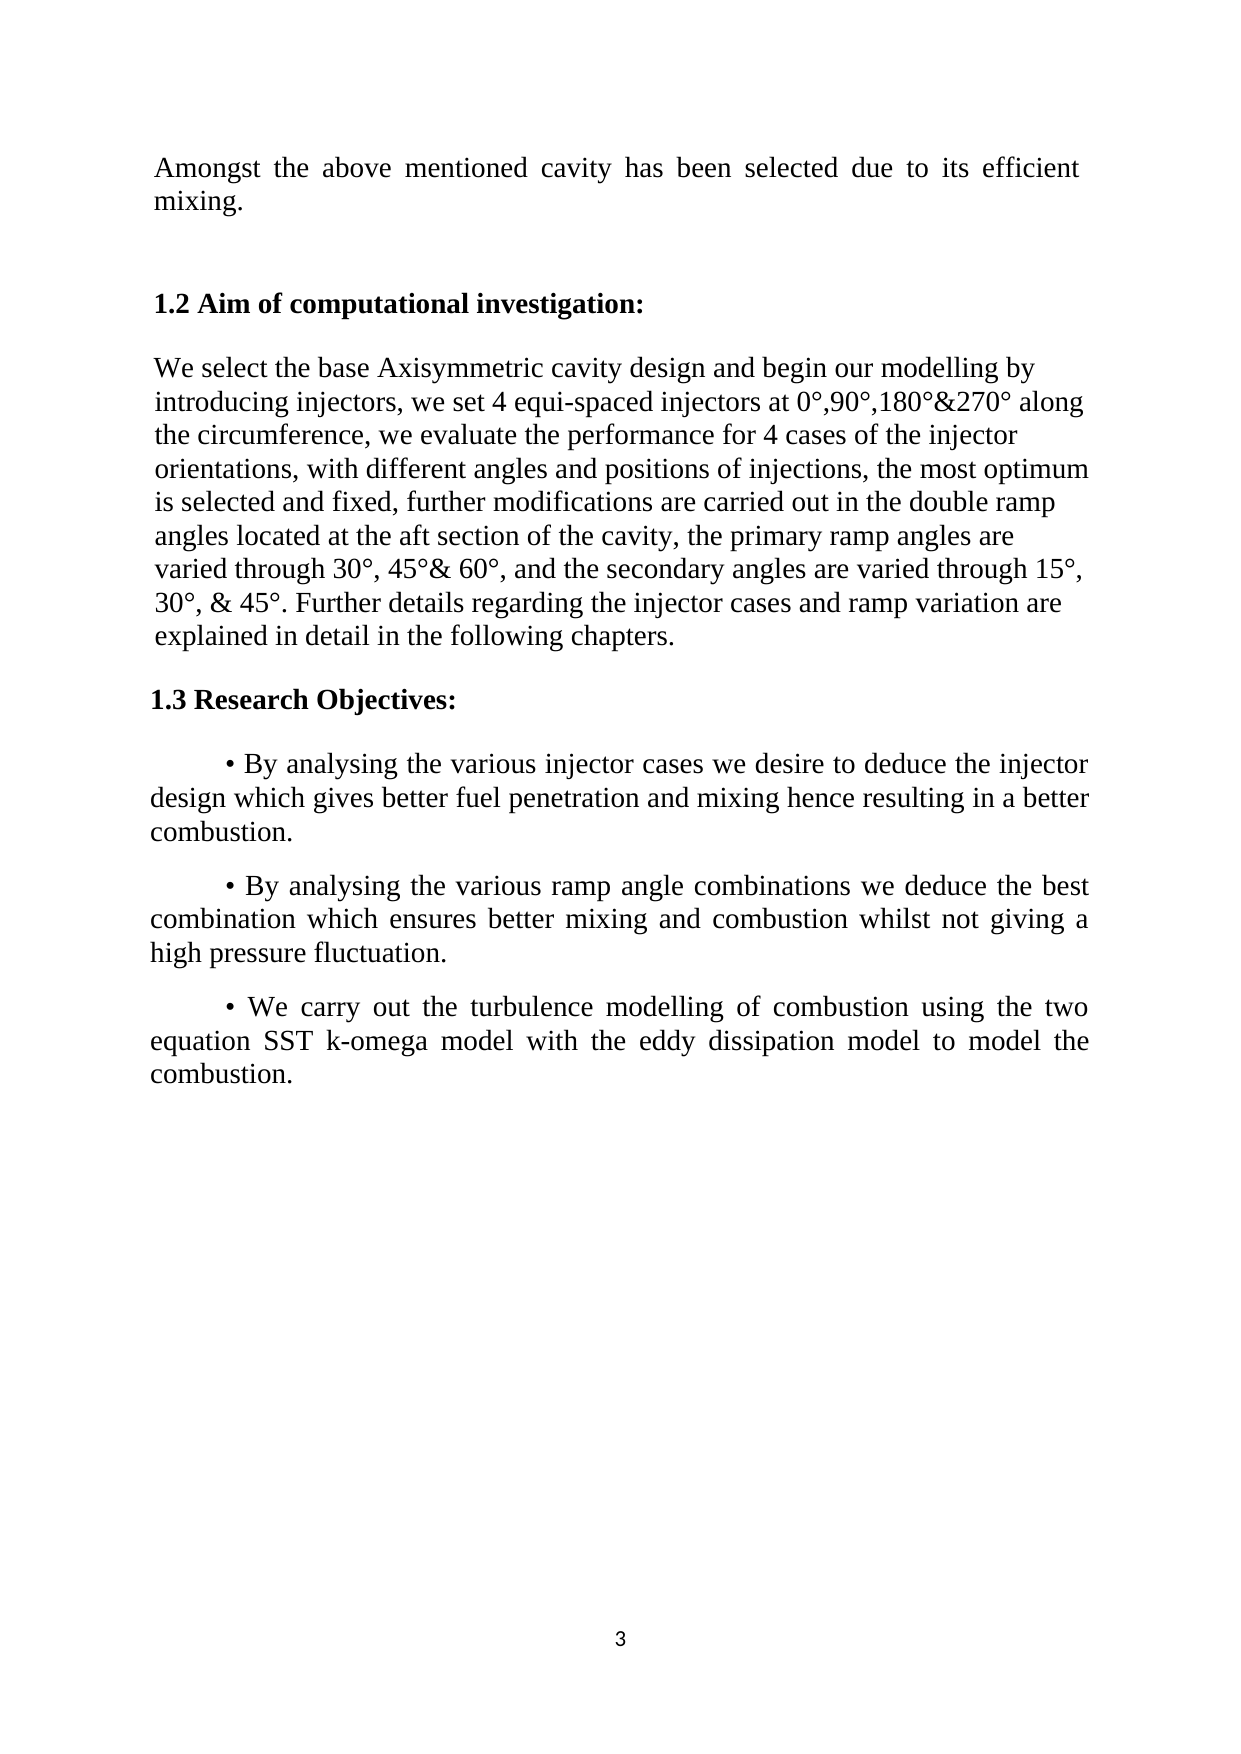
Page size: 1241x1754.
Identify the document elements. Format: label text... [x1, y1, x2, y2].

text 1.2 Aim of computational investigation: [153, 286, 1090, 319]
text • By analysing the various ramp angle combinations we deduce the best combination which ensures better mixing and combustion whilst not giving a high pressure fluctuation. [150, 868, 1090, 969]
text • We carry out the turbulence modelling of combustion using the two equation SST k-omega model with the eddy dissipation model to model the combustion. [150, 989, 1090, 1090]
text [153, 150, 1080, 217]
text We select the base Axisymmetric cavity design and begin our modelling by introducing injectors, we set 4 equi-spaced injectors at 0°,90°,180°&270° along the circumference, we evaluate the performance for 4 cases of the injector orientations, with different angles and positions of injections, the most optimum is selected and fixed, further modifications are carried out in the double ramp angles located at the aft section of the cavity, the primary ramp angles are varied through 30°, 45°& 60°, and the secondary angles are varied through 15°, 30°, & 45°. Further details regarding the injector cases and ramp variation are explained in detail in the following chapters. [153, 350, 1090, 652]
text • By analysing the various injector cases we desire to deduce the injector design which gives better fuel penetration and mixing hence resulting in a better combustion. [150, 747, 1090, 847]
text 1.3 Research Objectives: [150, 682, 1090, 716]
